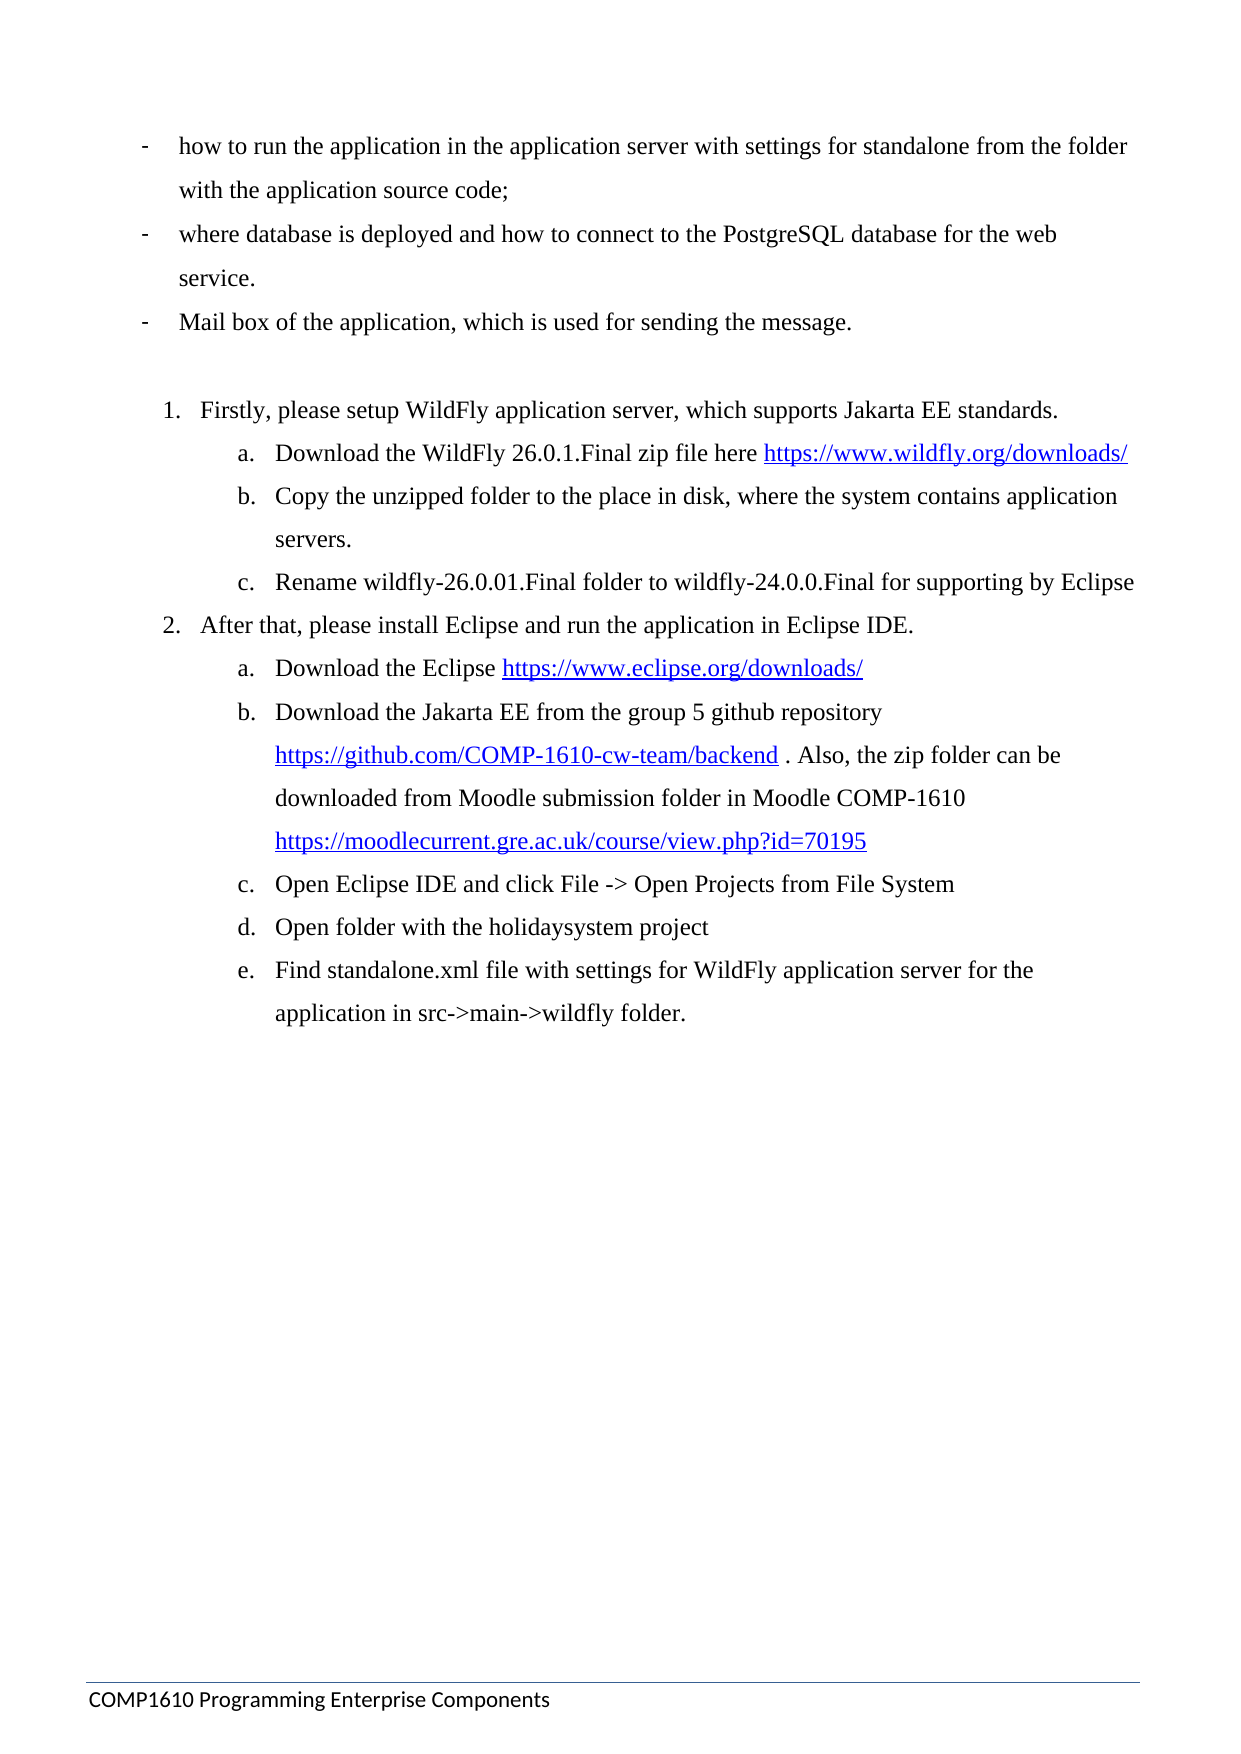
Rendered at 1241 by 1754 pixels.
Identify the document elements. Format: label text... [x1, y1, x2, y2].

list Rename wildfly-26.0.01.Final folder to wildfly-24.0.0.Final for supporting by Eclipse [237, 567, 1137, 596]
list Find standalone.xml file with settings for WildFly application server for the application in src->main->wildfly folder. [237, 955, 1137, 1027]
list Download the Eclipse https://www.eclipse.org/downloads/ [237, 653, 1137, 682]
list Open folder with the holidaysystem project [237, 912, 1137, 941]
list how to run the application in the application server with settings for standalone from the folder with the application source code; [141, 130, 1137, 203]
list Firstly, please setup WildFly application server, which supports Jakarta EE standards. [162, 395, 1137, 423]
list After that, please install Eclipse and run the application in Eclipse IDE. [162, 610, 1137, 639]
list where database is deployed and how to connect to the PostgreSQL database for the web service. [141, 218, 1137, 291]
list Download the WildFly 26.0.1.Final zip file here https://www.wildfly.org/downloads/ [237, 438, 1137, 467]
list Download the Jakarta EE from the group 5 github repository https://github.com/COMP-1610-cw-team/backend . Also, the zip folder can be downloaded from Moodle submission folder in Moodle COMP-1610 https://moodlecurrent.gre.ac.uk/course/view.php?id=70195 [237, 697, 1137, 855]
list Copy the unzipped folder to the place in disk, where the system contains application servers. [237, 481, 1137, 553]
list Open Eclipse IDE and click File -> Open Projects from File System [237, 869, 1137, 898]
list Mail box of the application, which is used for sending the message. [141, 306, 1137, 336]
